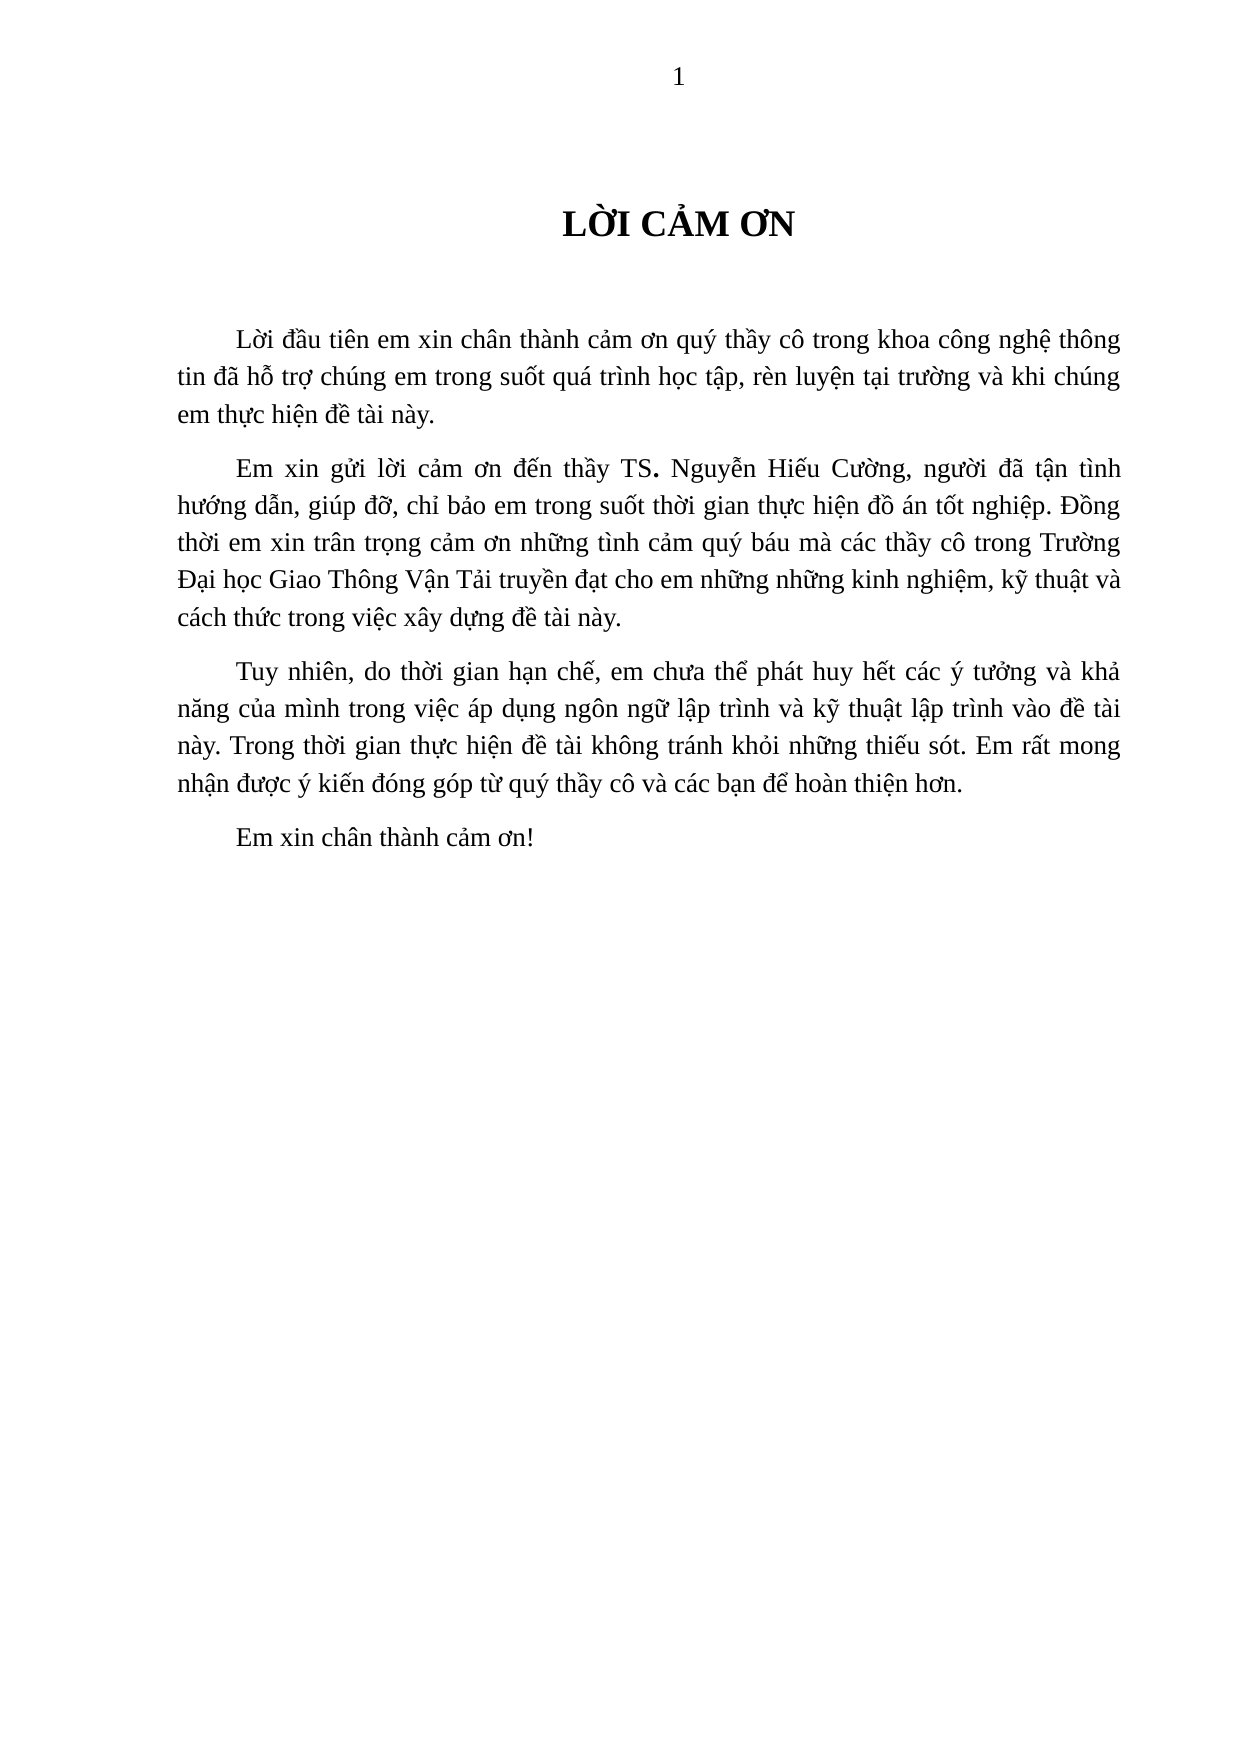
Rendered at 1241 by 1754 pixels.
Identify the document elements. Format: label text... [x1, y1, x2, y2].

text Lời đầu tiên em xin chân thành cảm ơn quý thầy cô trong khoa công nghệ thông tin đã hỗ trợ chúng em trong suốt quá trình học tập, rèn luyện tại trường và khi chúng em thực hiện đề tài này. [177, 323, 1122, 429]
text Tuy nhiên, do thời gian hạn chế, em chưa thể phát huy hết các ý tưởng và khả năng của mình trong việc áp dụng ngôn ngữ lập trình và kỹ thuật lập trình vào đề tài này. Trong thời gian thực hiện đề tài không tránh khỏi những thiếu sót. Em rất mong nhận được ý kiến đóng góp từ quý thầy cô và các bạn để hoàn thiện hơn. [177, 655, 1122, 798]
text Em xin chân thành cảm ơn! [177, 821, 1122, 852]
text Em xin gửi lời cảm ơn đến thầy TS. Nguyễn Hiếu Cường, người đã tận tình hướng dẫn, giúp đỡ, chỉ bảo em trong suốt thời gian thực hiện đồ án tốt nghiệp. Đồng thời em xin trân trọng cảm ơn những tình cảm quý báu mà các thầy cô trong Trường Đại học Giao Thông Vận Tải truyền đạt cho em những những kinh nghiệm, kỹ thuật và cách thức trong việc xây dựng đề tài này. [177, 452, 1122, 632]
text LỜI CẢM ƠN [177, 201, 1122, 244]
